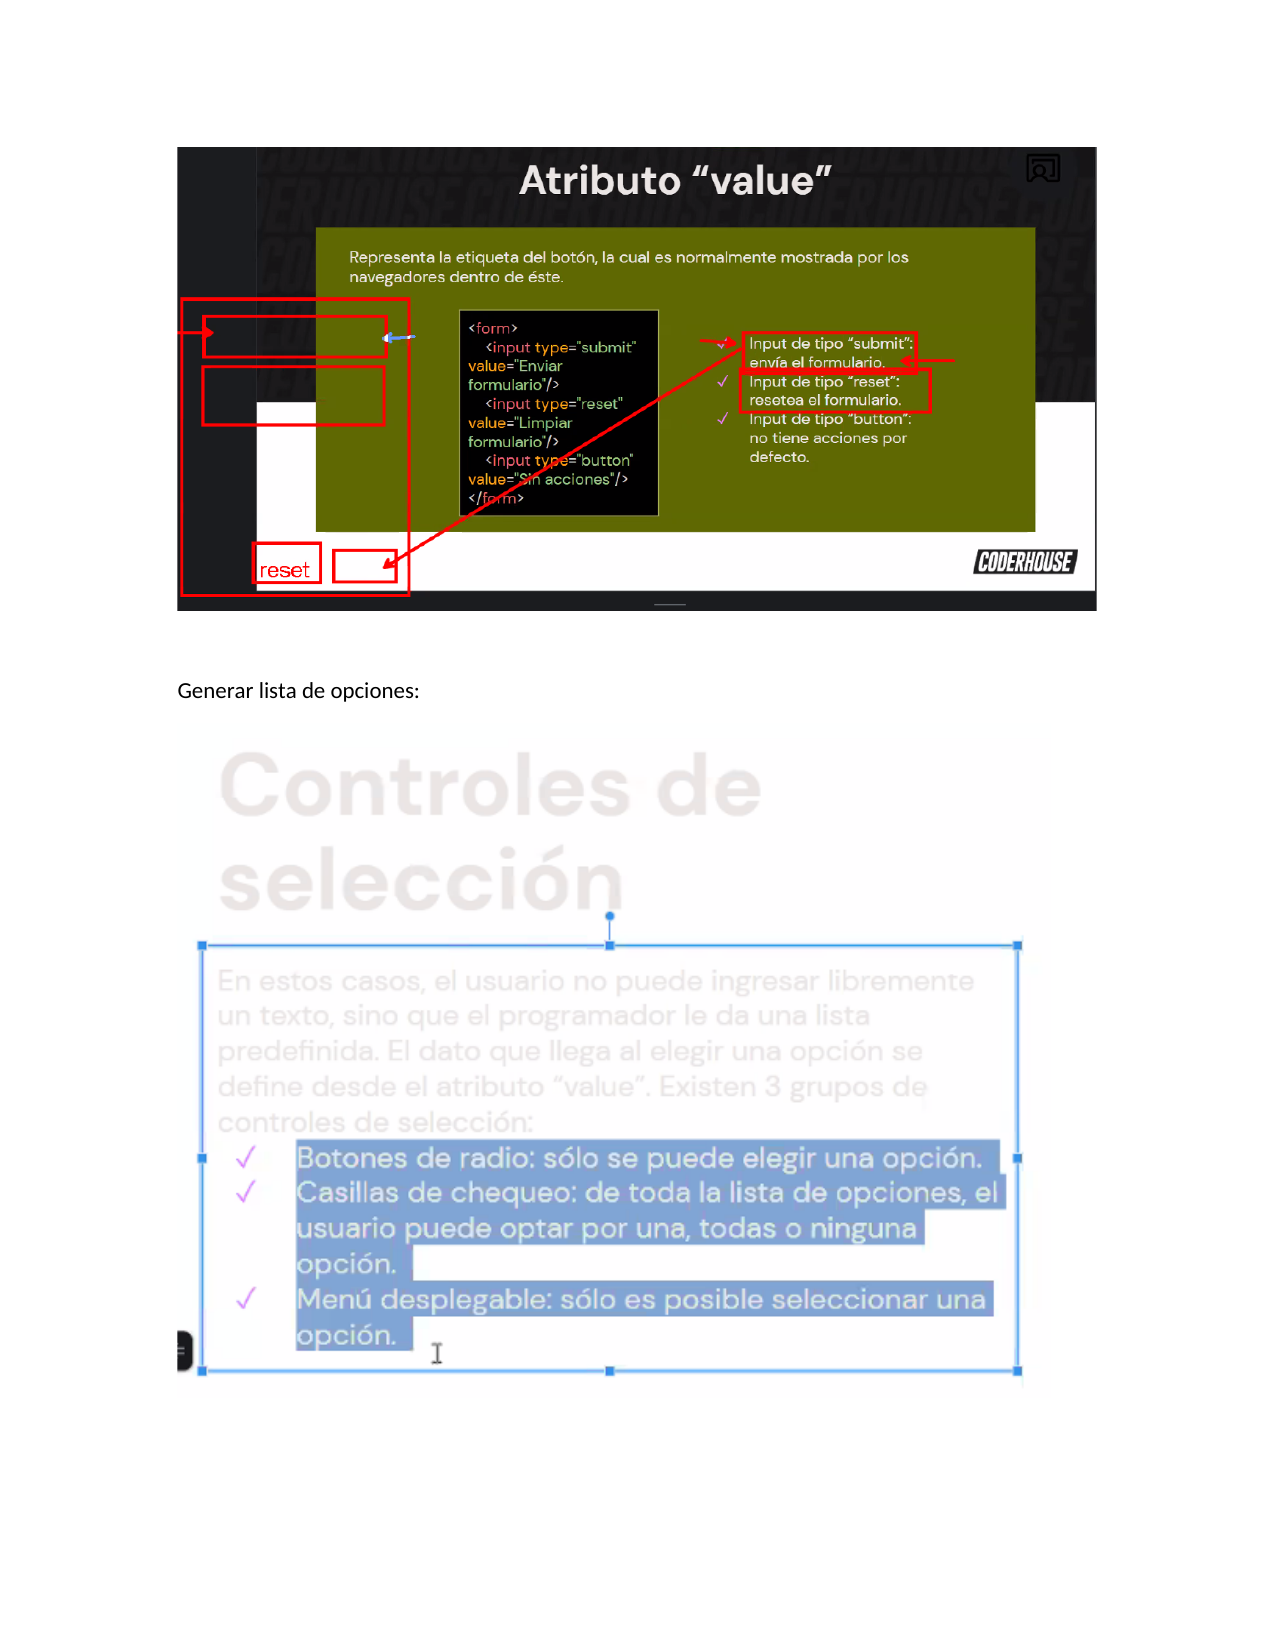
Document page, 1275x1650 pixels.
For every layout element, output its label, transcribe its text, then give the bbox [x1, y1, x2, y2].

text Generar lista de opciones: [177, 676, 1098, 704]
picture [177, 723, 1052, 1398]
picture [177, 147, 1097, 611]
